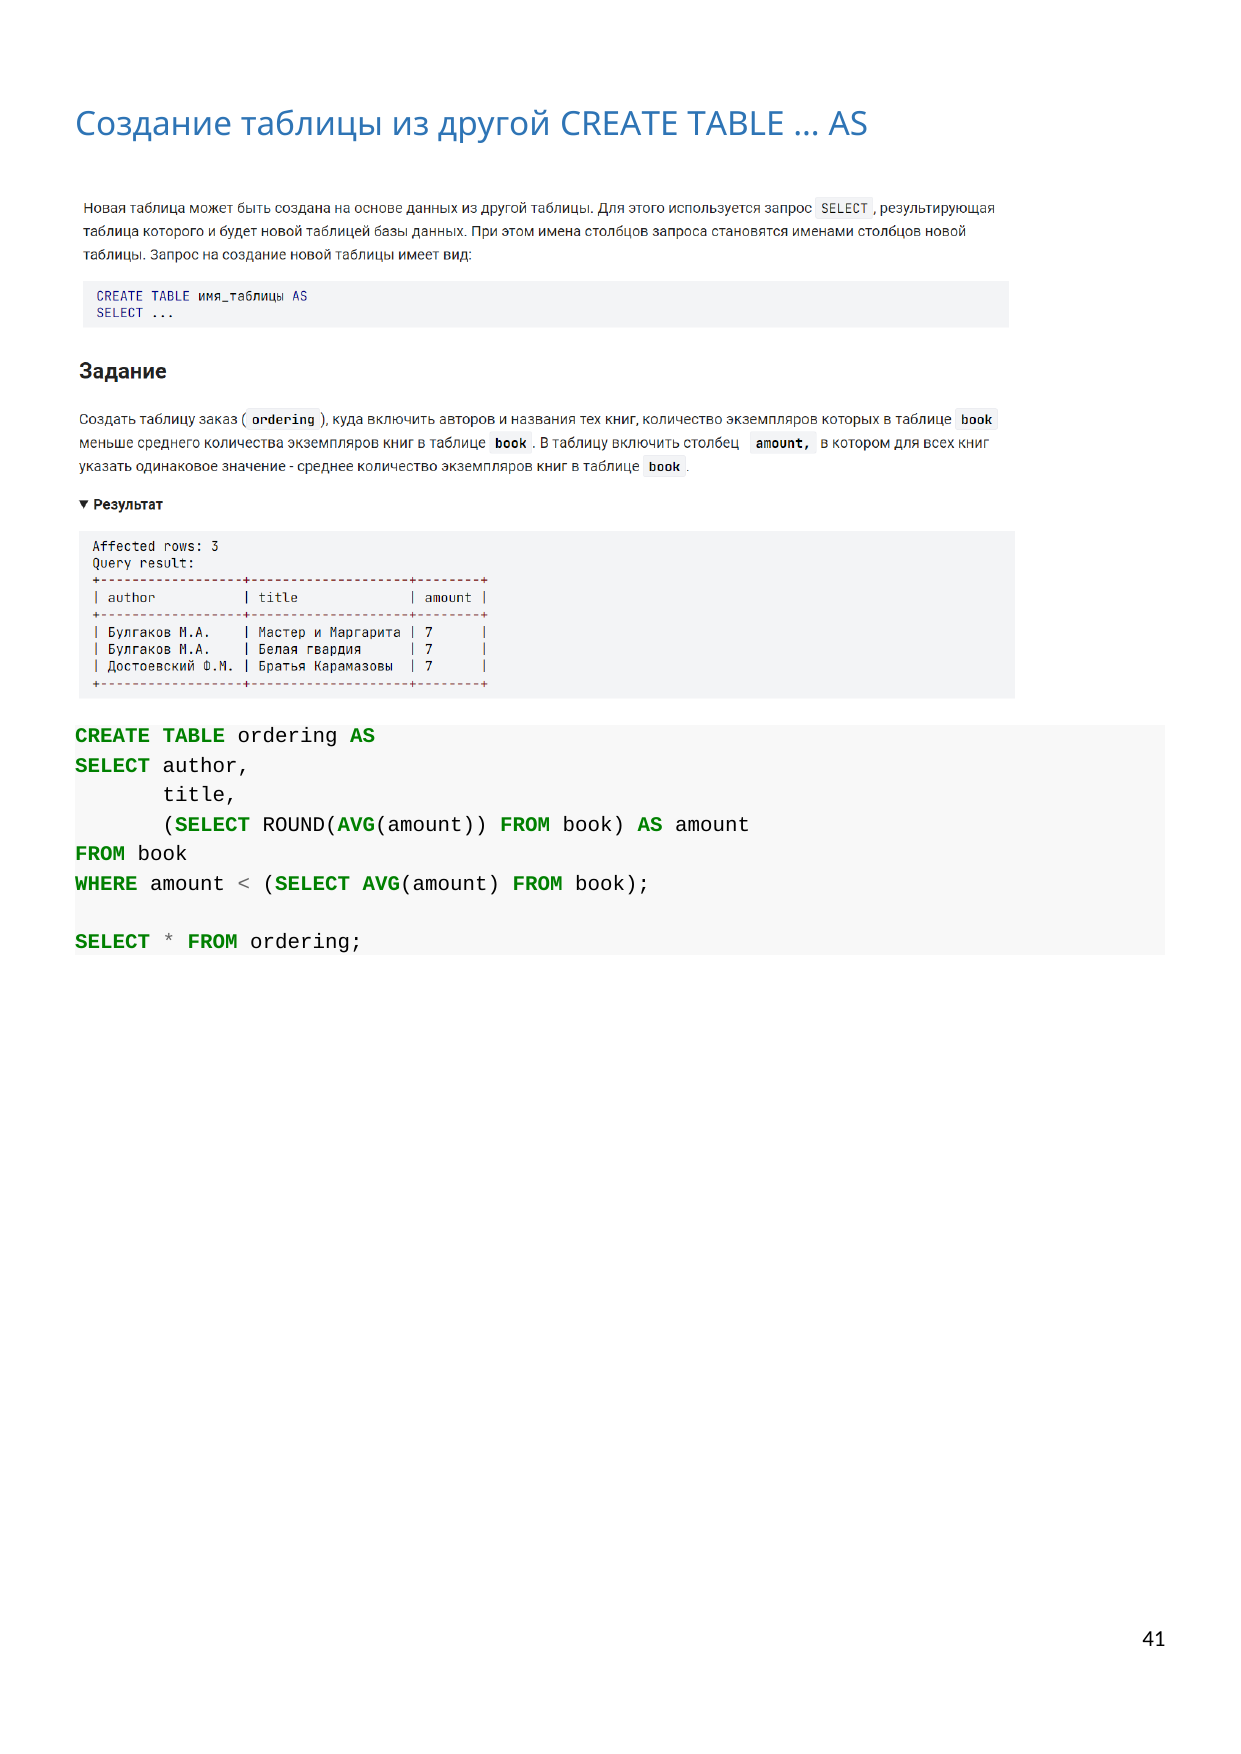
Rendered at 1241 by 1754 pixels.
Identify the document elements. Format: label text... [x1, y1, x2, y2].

text CREATE TABLE ordering AS [75, 725, 1165, 749]
text SELECT author, [75, 755, 1165, 778]
text SELECT * FROM ordering; [75, 932, 1165, 955]
picture [75, 359, 1020, 707]
text title, [75, 784, 1165, 808]
text (SELECT ROUND(AVG(amount)) FROM book) AS amount [75, 814, 1165, 837]
text FROM book [75, 843, 1165, 867]
text WHERE amount < (SELECT AVG(amount) FROM book); [75, 873, 1165, 896]
subtitle Создание таблицы из другой CREATE TABLE … AS [75, 100, 1165, 145]
picture [75, 195, 1020, 341]
